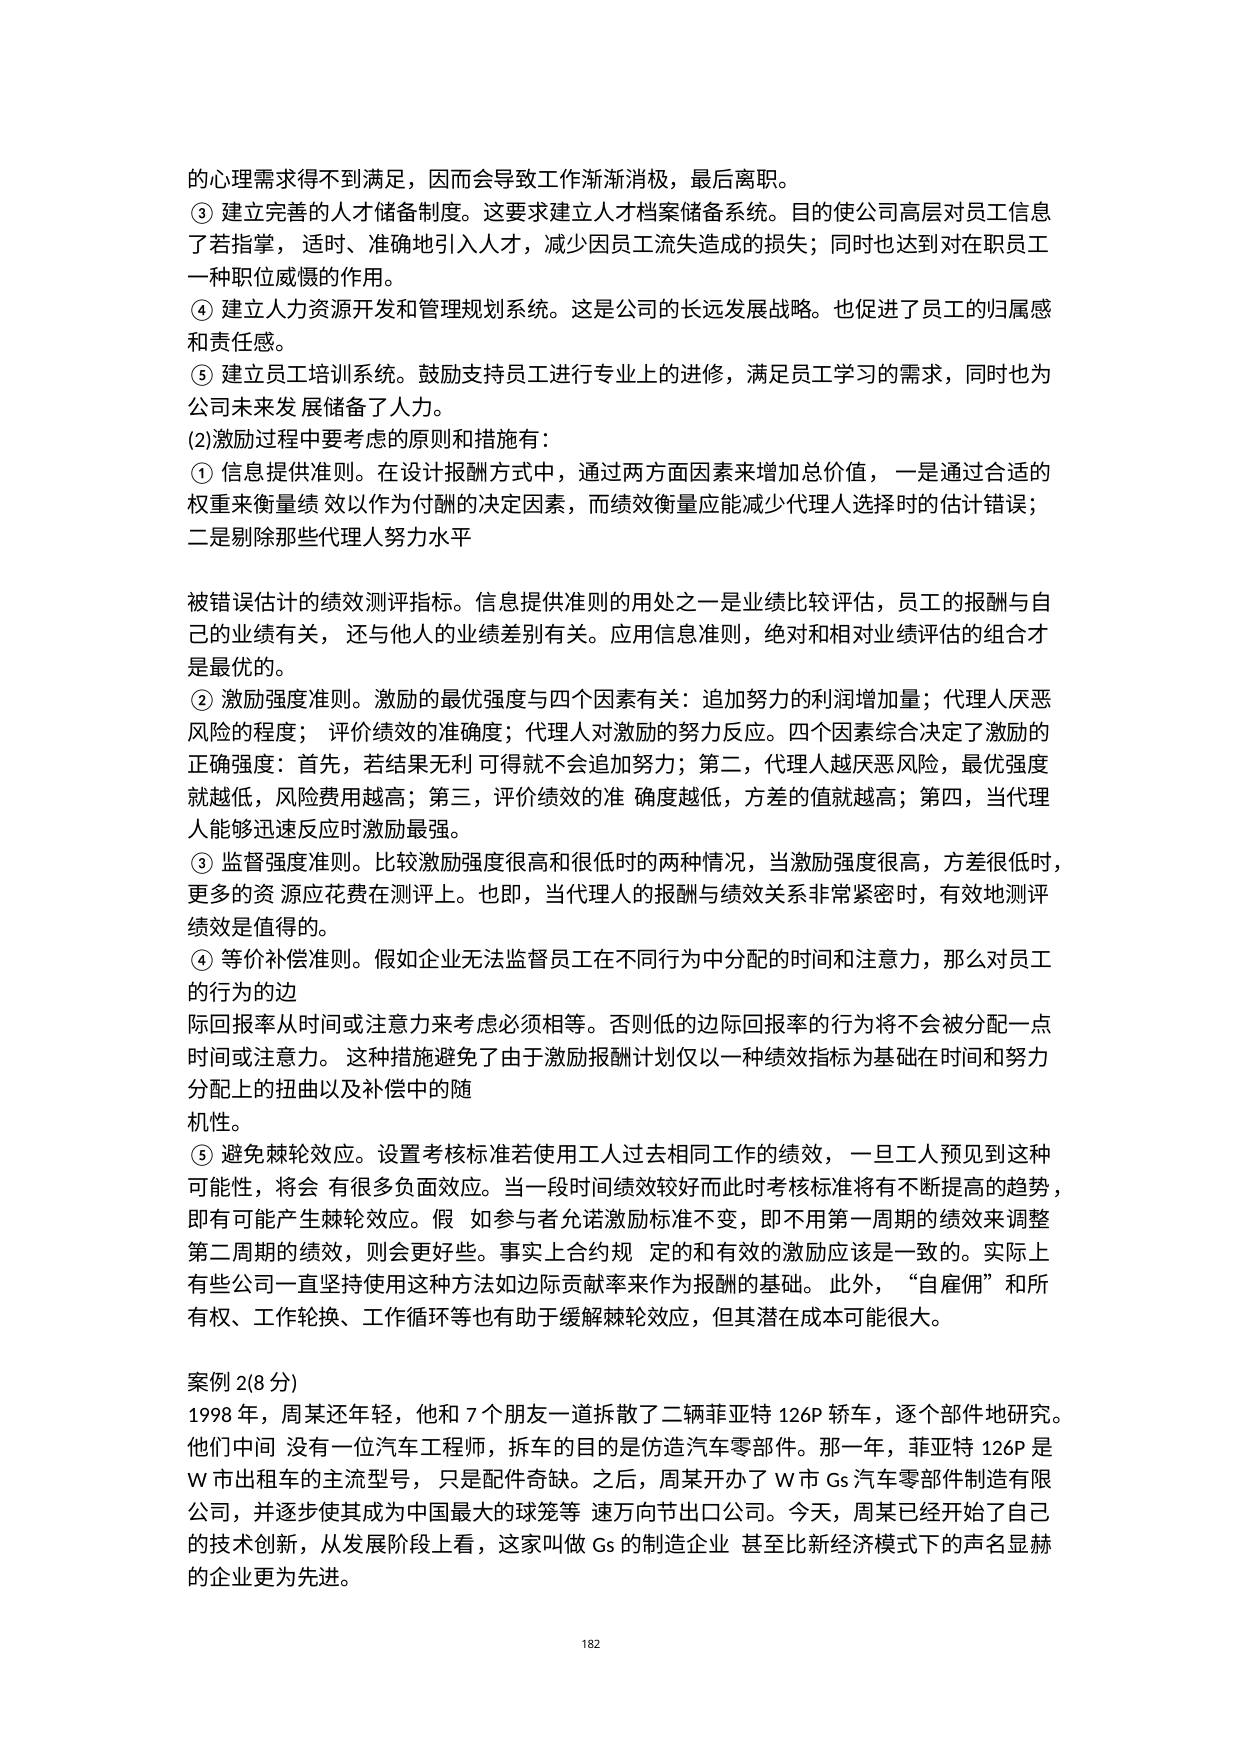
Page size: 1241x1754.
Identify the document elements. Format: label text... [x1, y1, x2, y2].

text ④等价补偿准则。假如企业无法监督员工在不同行为中分配的时间和注意力，那么对员工的行为的边 [187, 942, 1053, 1007]
text 机性。 [187, 1104, 1053, 1137]
text ④建立人力资源开发和管理规划系统。这是公司的长远发展战略。也促进了员工的归属感和责任感。 [187, 292, 1053, 357]
text ⑤避免棘轮效应。设置考核标准若使用工人过去相同工作的绩效， 一旦工人预见到这种可能性，将会 有很多负面效应。当一段时间绩效较好而此时考核标准将有不断提高的趋势，即有可能产生棘轮效应。假 如参与者允诺激励标准不变，即不用第一周期的绩效来调整第二周期的绩效，则会更好些。事实上合约规 定的和有效的激励应该是一致的。实际上有些公司一直坚持使用这种方法如边际贡献率来作为报酬的基础。 此外，“自雇佣”和所有权、工作轮换、工作循环等也有助于缓解棘轮效应，但其潜在成本可能很大。 [187, 1137, 1053, 1332]
text 际回报率从时间或注意力来考虑必须相等。否则低的边际回报率的行为将不会被分配一点时间或注意力。 这种措施避免了由于激励报酬计划仅以一种绩效指标为基础在时间和努力分配上的扭曲以及补偿中的随 [187, 1007, 1053, 1104]
text ①信息提供准则。在设计报酬方式中，通过两方面因素来增加总价值， 一是通过合适的权重来衡量绩 效以作为付酬的决定因素，而绩效衡量应能减少代理人选择时的估计错误；二是剔除那些代理人努力水平 [187, 454, 1053, 552]
text ⑤建立员工培训系统。鼓励支持员工进行专业上的进修，满足员工学习的需求，同时也为公司未来发 展储备了人力。 [187, 357, 1053, 422]
text ②激励强度准则。激励的最优强度与四个因素有关：追加努力的利润增加量；代理人厌恶风险的程度； 评价绩效的准确度；代理人对激励的努力反应。四个因素综合决定了激励的正确强度：首先，若结果无利 可得就不会追加努力；第二，代理人越厌恶风险，最优强度就越低，风险费用越高；第三，评价绩效的准 确度越低，方差的值就越高；第四，当代理人能够迅速反应时激励最强。 [187, 682, 1053, 844]
text ③监督强度准则。比较激励强度很高和很低时的两种情况，当激励强度很高，方差很低时，更多的资 源应花费在测评上。也即，当代理人的报酬与绩效关系非常紧密时，有效地测评绩效是值得的。 [187, 844, 1053, 942]
text 案例2(8分) [187, 1364, 1053, 1397]
text ③建立完善的人才储备制度。这要求建立人才档案储备系统。目的使公司高层对员工信息了若指掌， 适时、准确地引入人才，减少因员工流失造成的损失；同时也达到对在职员工一种职位威慑的作用。 [187, 194, 1053, 292]
text 被错误估计的绩效测评指标。信息提供准则的用处之一是业绩比较评估，员工的报酬与自己的业绩有关， 还与他人的业绩差别有关。应用信息准则，绝对和相对业绩评估的组合才是最优的。 [187, 584, 1053, 682]
text 的心理需求得不到满足，因而会导致工作渐渐消极，最后离职。 [187, 162, 1053, 194]
text 1998年，周某还年轻，他和7个朋友一道拆散了二辆菲亚特126P 轿车，逐个部件地研究。他们中间 没有一位汽车工程师，拆车的目的是仿造汽车零部件。那一年，菲亚特126P 是 W 市出租车的主流型号， 只是配件奇缺。之后，周某开办了W市 Gs 汽车零部件制造有限公司，并逐步使其成为中国最大的球笼等 速万向节出口公司。今天，周某已经开始了自己的技术创新，从发展阶段上看，这家叫做Gs 的制造企业 甚至比新经济模式下的声名显赫的企业更为先进。 [187, 1397, 1053, 1592]
text (2)激励过程中要考虑的原则和措施有： [187, 422, 1053, 454]
